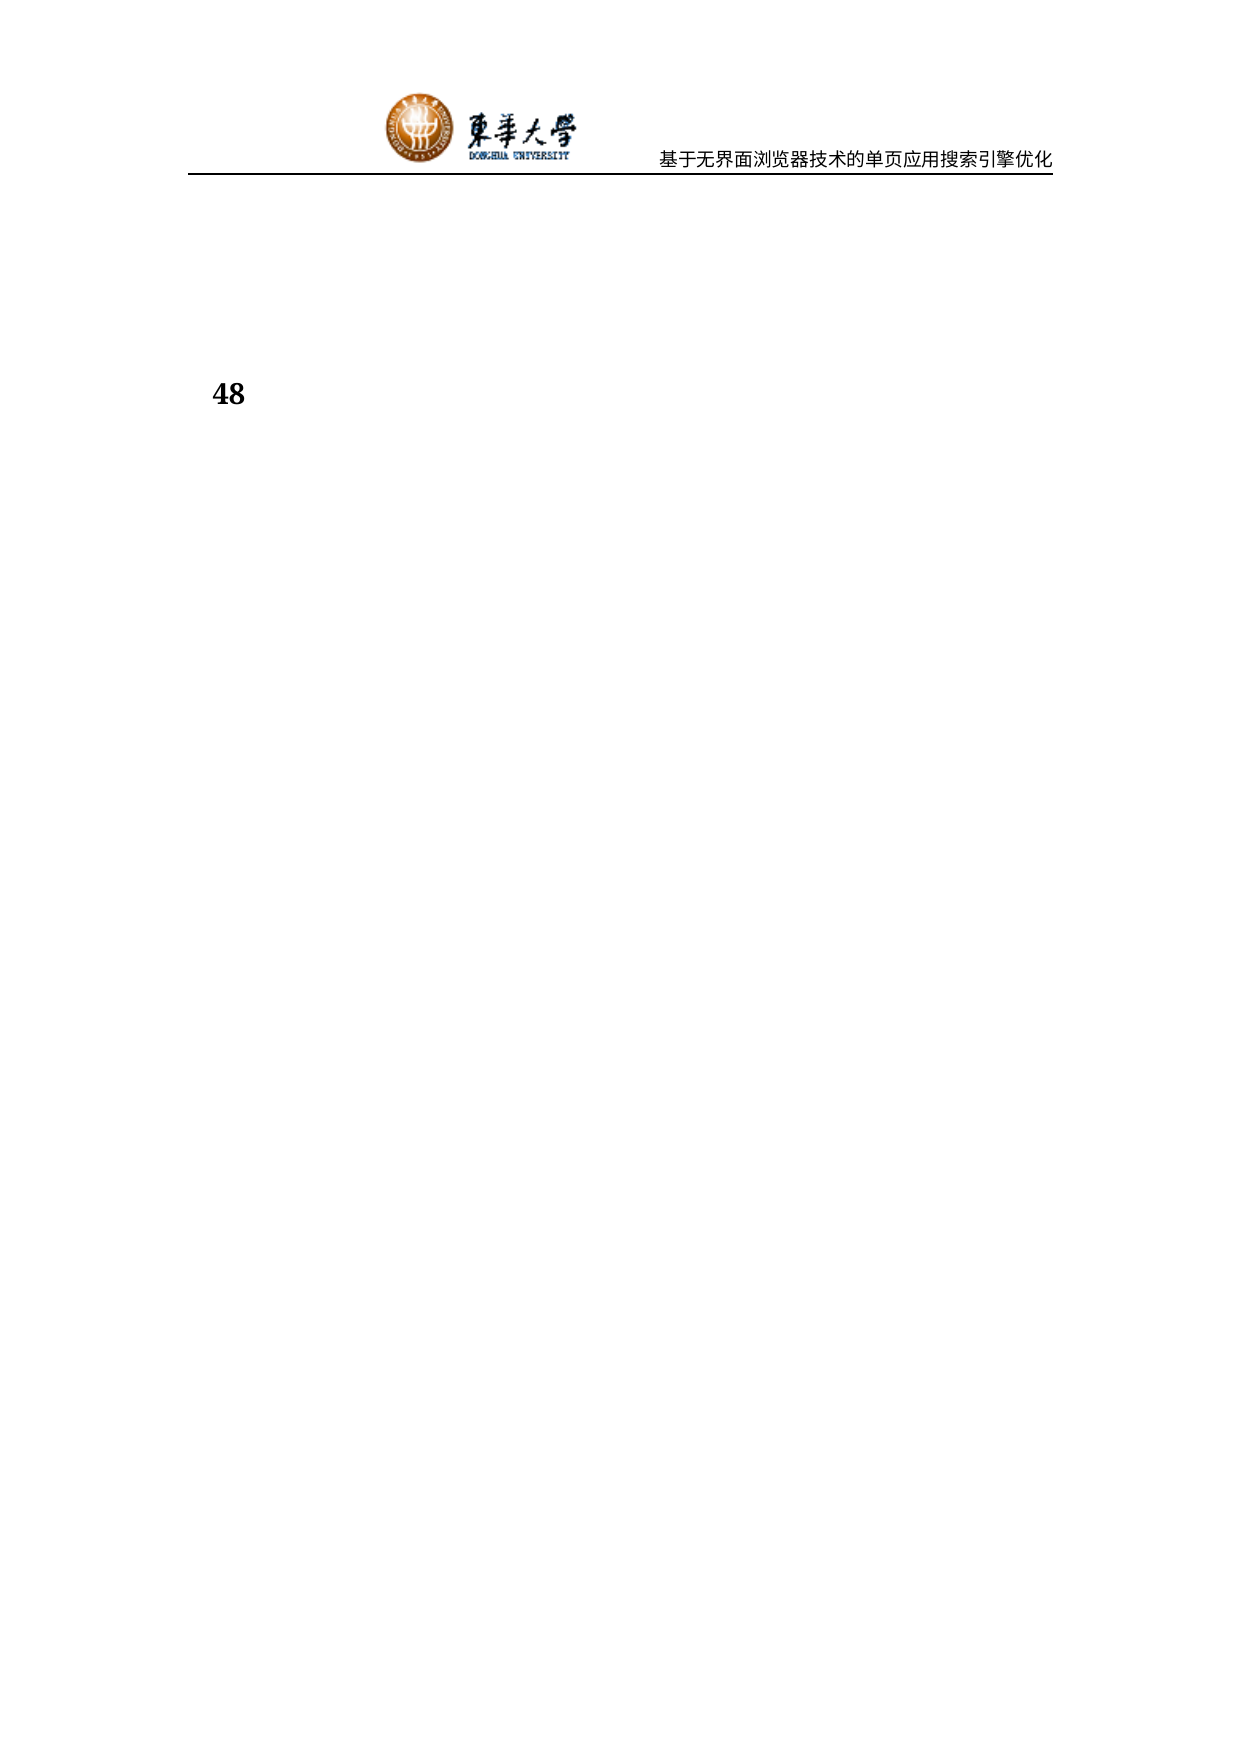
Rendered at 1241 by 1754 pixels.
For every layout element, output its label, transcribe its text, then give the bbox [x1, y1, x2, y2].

text 48 [212, 360, 1053, 425]
picture [382, 88, 581, 166]
